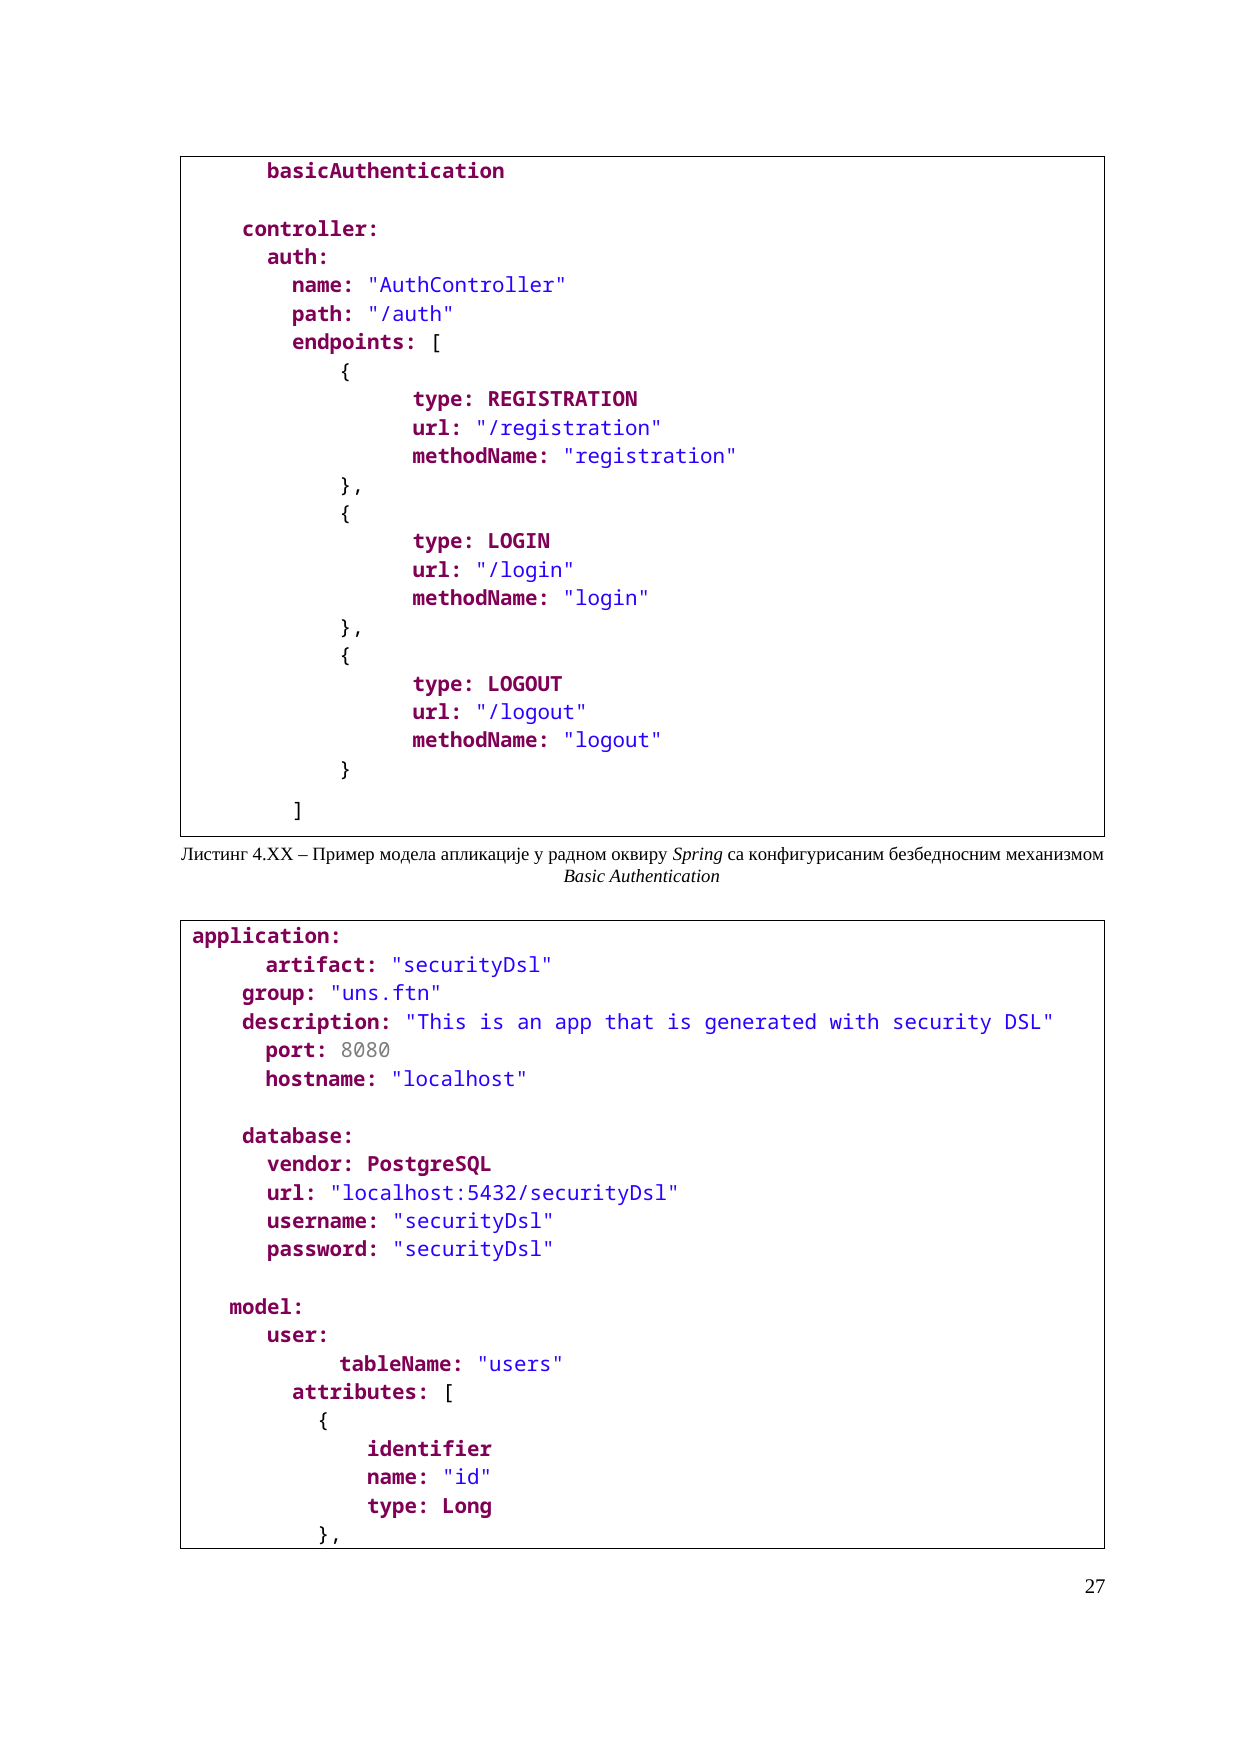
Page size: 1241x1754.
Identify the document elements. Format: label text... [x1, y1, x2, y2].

text Листинг 4.ХХ – Пример модела апликације у радном оквиру Spring са конфигурисаним безбедносним механизмом Basic Authentication [180, 843, 1105, 886]
